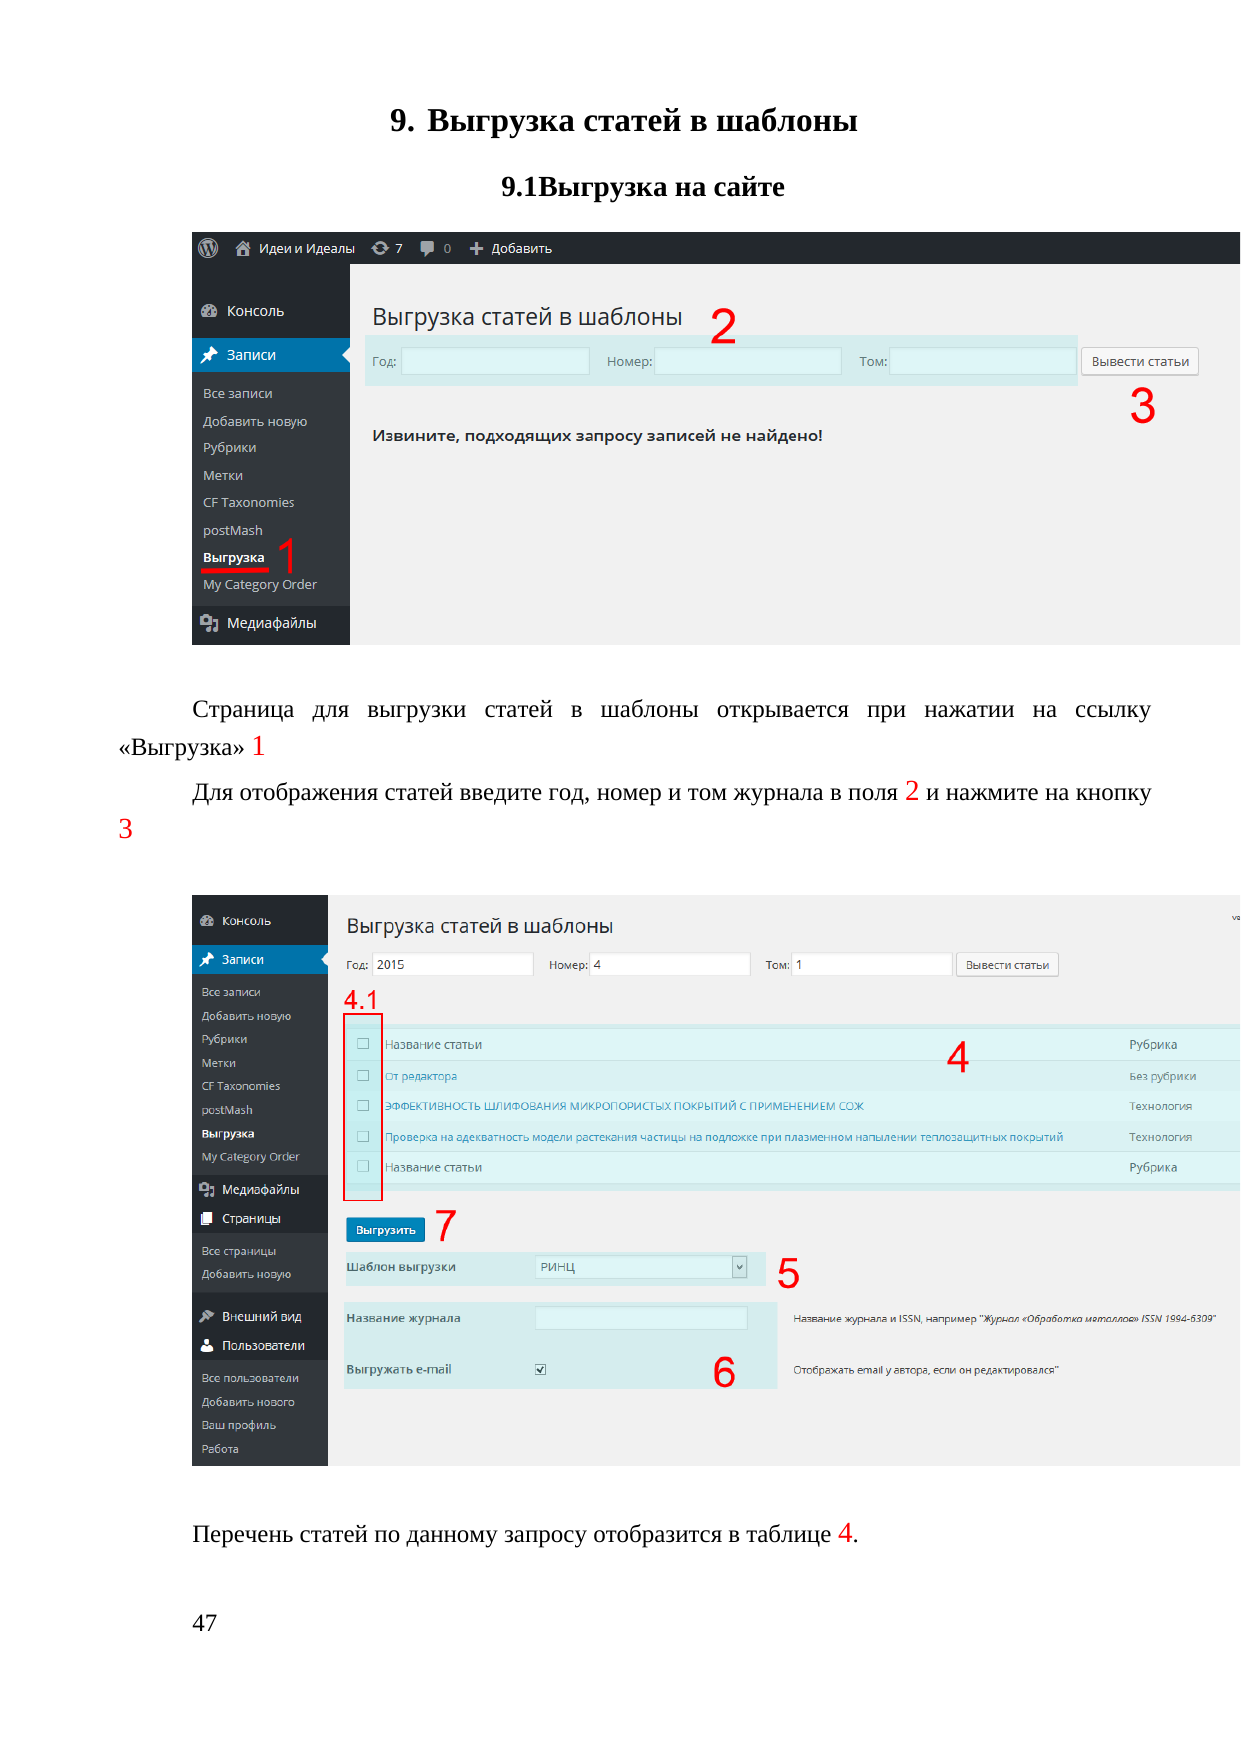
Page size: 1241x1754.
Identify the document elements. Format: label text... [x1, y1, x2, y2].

picture [203, 953, 213, 963]
text Страница для выгрузки статей в шаблоны открывается при нажатии на ссылку «Выгрузка» 1 [118, 694, 1152, 762]
picture [204, 347, 217, 360]
text Выгрузка статей в шаблоны [96, 100, 1152, 138]
text Выгрузка на сайте [134, 169, 1152, 202]
text Для отображения статей введите год, номер и том журнала в поля 2 и нажмите на кнопку 3 [118, 773, 1152, 845]
picture [192, 232, 1241, 645]
text Перечень статей по данному запросу отобразится в таблице 4. [118, 1515, 1152, 1549]
picture [192, 895, 1241, 1466]
